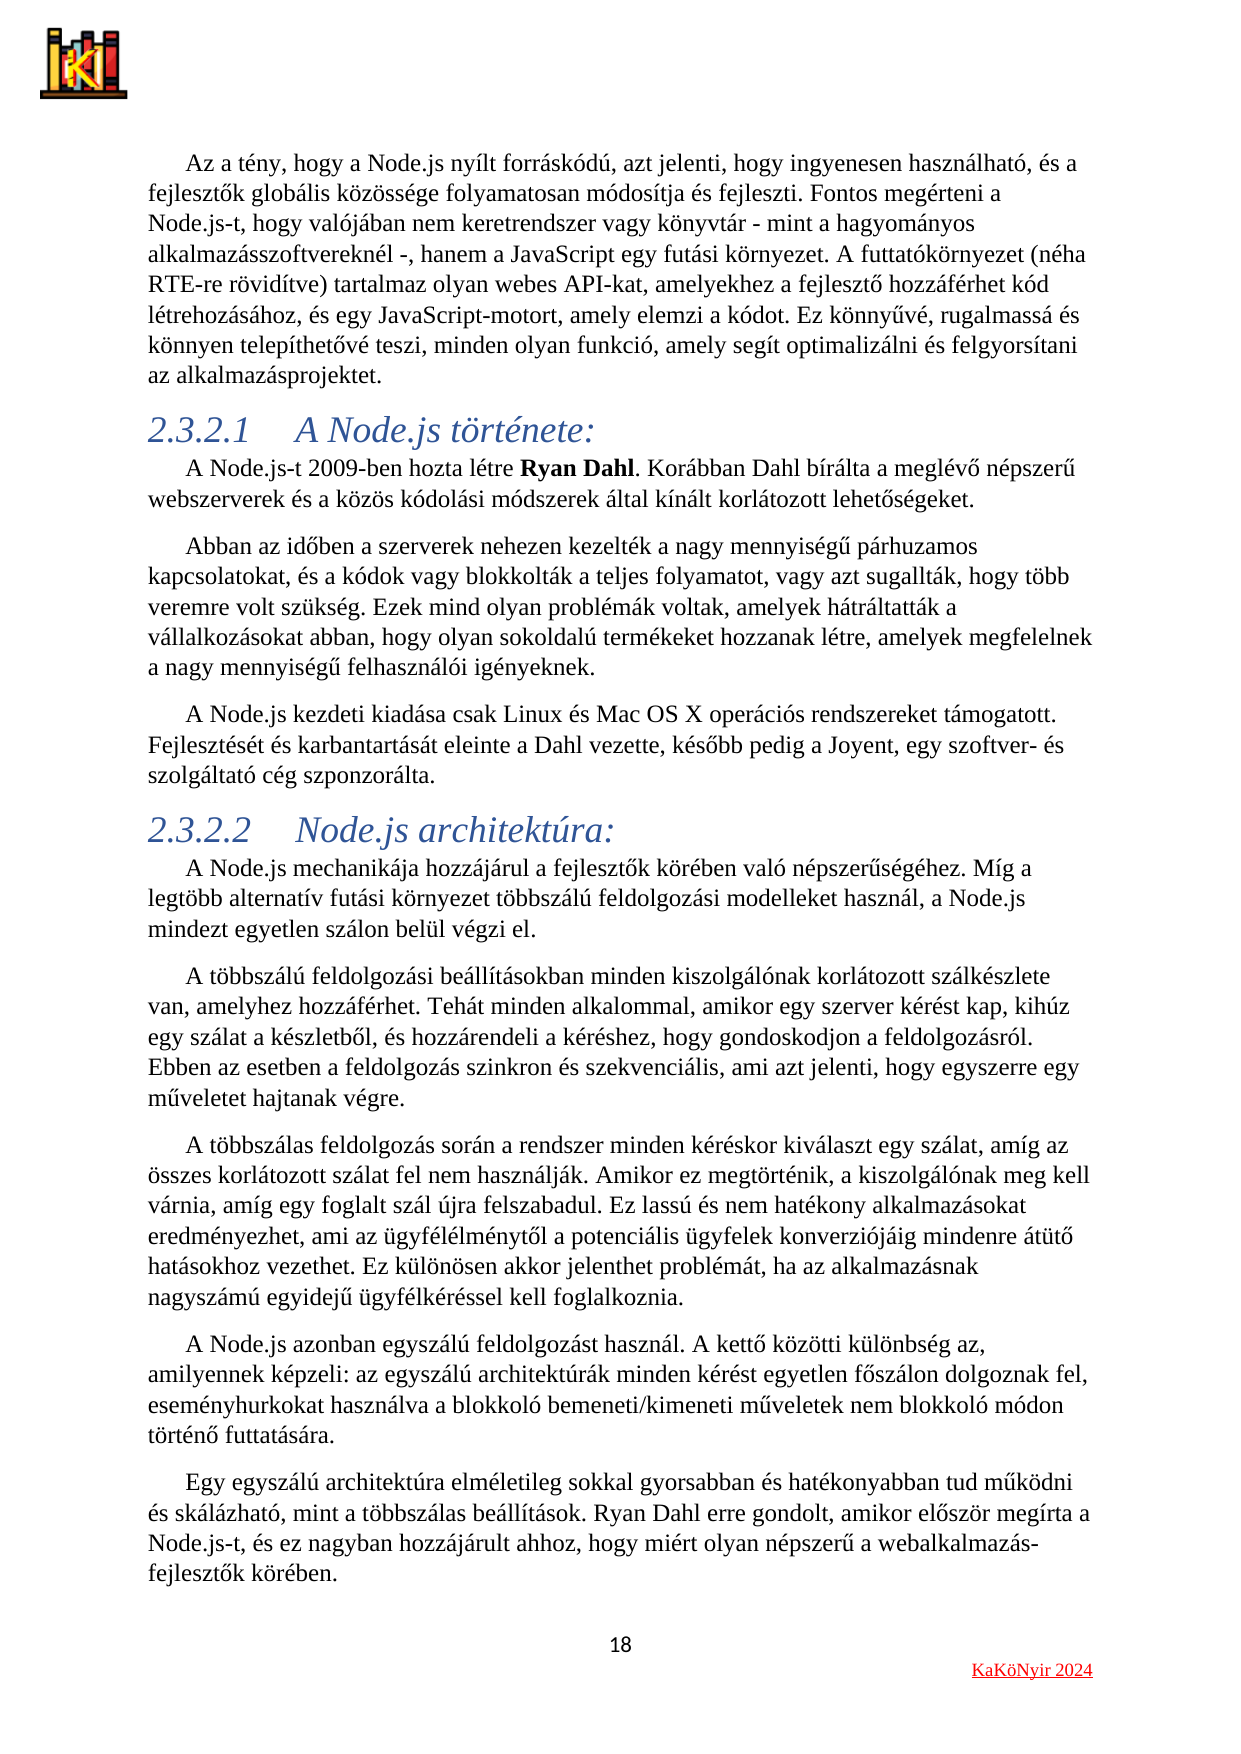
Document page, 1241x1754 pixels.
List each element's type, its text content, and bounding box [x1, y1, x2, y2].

text A többszálas feldolgozás során a rendszer minden kéréskor kiválaszt egy szálat, amíg az összes korlátozott szálat fel nem használják. Amikor ez megtörténik, a kiszolgálónak meg kell várnia, amíg egy foglalt szál újra felszabadul. Ez lassú és nem hatékony alkalmazásokat eredményezhet, ami az ügyfélélménytől a potenciális ügyfelek konverziójáig mindenre átütő hatásokhoz vezethet. Ez különösen akkor jelenthet problémát, ha az alkalmazásnak nagyszámú egyidejű ügyfélkéréssel kell foglalkoznia. [148, 1130, 1093, 1311]
text Abban az időben a szerverek nehezen kezelték a nagy mennyiségű párhuzamos kapcsolatokat, és a kódok vagy blokkolták a teljes folyamatot, vagy azt sugallták, hogy több veremre volt szükség. Ezek mind olyan problémák voltak, amelyek hátráltatták a vállalkozásokat abban, hogy olyan sokoldalú termékeket hozzanak létre, amelyek megfelelnek a nagy mennyiségű felhasználói igényeknek. [148, 531, 1093, 681]
text Az a tény, hogy a Node.js nyílt forráskódú, azt jelenti, hogy ingyenesen használható, és a fejlesztők globális közössége folyamatosan módosítja és fejleszti. Fontos megérteni a Node.js-t, hogy valójában nem keretrendszer vagy könyvtár - mint a hagyományos alkalmazásszoftvereknél -, hanem a JavaScript egy futási környezet. A futtatókörnyezet (néha RTE-re rövidítve) tartalmaz olyan webes API-kat, amelyekhez a fejlesztő hozzáférhet kód létrehozásához, és egy JavaScript-motort, amely elemzi a kódot. Ez könnyűvé, rugalmassá és könnyen telepíthetővé teszi, minden olyan funkció, amely segít optimalizálni és felgyorsítani az alkalmazásprojektet. [148, 148, 1093, 389]
picture [40, 20, 128, 108]
text A Node.js azonban egyszálú feldolgozást használ. A kettő közötti különbség az, amilyennek képzeli: az egyszálú architektúrák minden kérést egyetlen főszálon dolgoznak fel, eseményhurkokat használva a blokkoló bemeneti/kimeneti műveletek nem blokkoló módon történő futtatására. [148, 1329, 1093, 1449]
text A Node.js mechanikája hozzájárul a fejlesztők körében való népszerűségéhez. Míg a legtöbb alternatív futási környezet többszálú feldolgozási modelleket használ, a Node.js mindezt egyetlen szálon belül végzi el. [148, 853, 1093, 943]
text Egy egyszálú architektúra elméletileg sokkal gyorsabban és hatékonyabban tud működni és skálázható, mint a többszálas beállítások. Ryan Dahl erre gondolt, amikor először megírta a Node.js-t, és ez nagyban hozzájárult ahhoz, hogy miért olyan népszerű a webalkalmazás-fejlesztők körében. [148, 1467, 1093, 1587]
text A Node.js kezdeti kiadása csak Linux és Mac OS X operációs rendszereket támogatott. Fejlesztését és karbantartását eleinte a Dahl vezette, később pedig a Joyent, egy szoftver- és szolgáltató cég szponzorálta. [148, 699, 1093, 789]
subtitle A Node.js története: [148, 408, 1093, 451]
text A többszálú feldolgozási beállításokban minden kiszolgálónak korlátozott szálkészlete van, amelyhez hozzáférhet. Tehát minden alkalommal, amikor egy szerver kérést kap, kihúz egy szálat a készletből, és hozzárendeli a kéréshez, hogy gondoskodjon a feldolgozásról. Ebben az esetben a feldolgozás szinkron és szekvenciális, ami azt jelenti, hogy egyszerre egy műveletet hajtanak végre. [148, 961, 1093, 1111]
subtitle Node.js architektúra: [148, 807, 1093, 851]
text A Node.js-t 2009-ben hozta létre Ryan Dahl. Korábban Dahl bírálta a meglévő népszerű webszerverek és a közös kódolási módszerek által kínált korlátozott lehetőségeket. [148, 453, 1093, 512]
